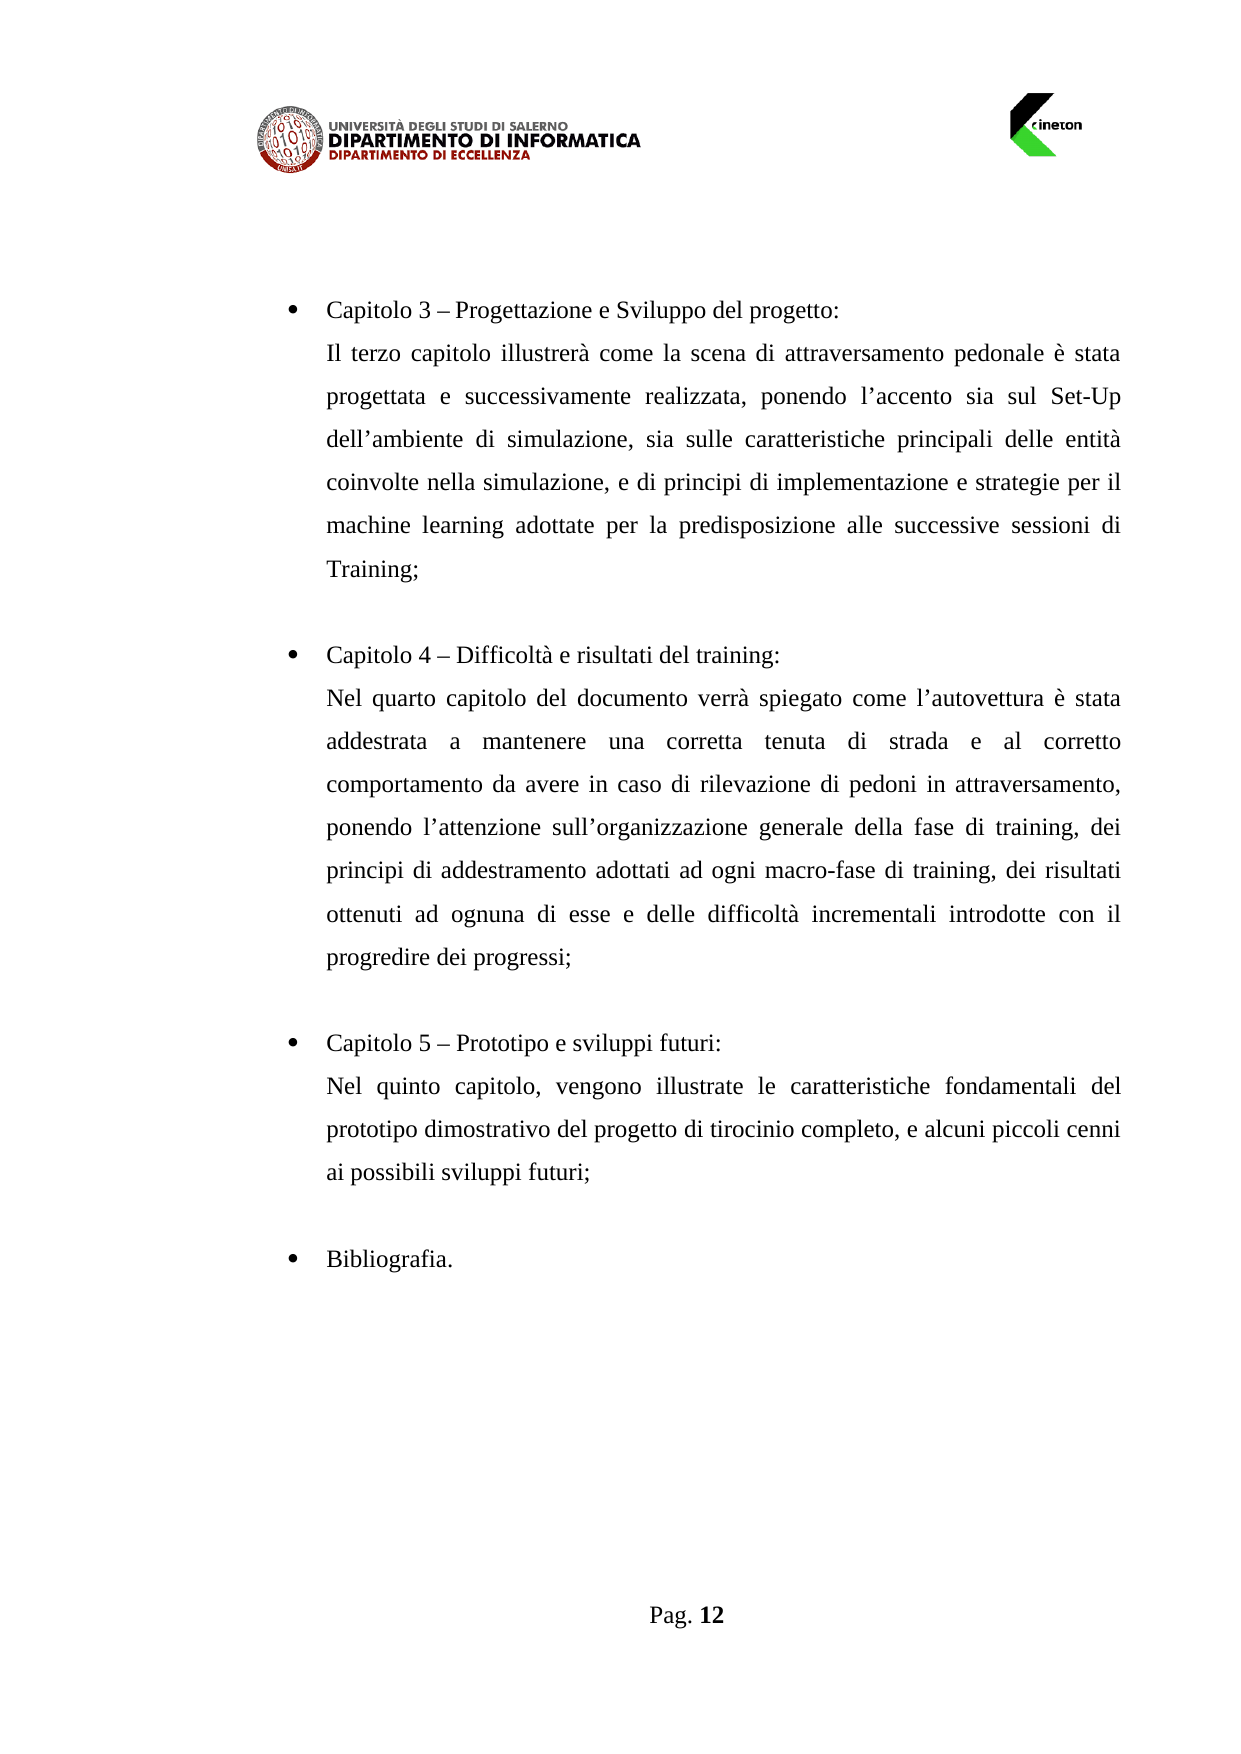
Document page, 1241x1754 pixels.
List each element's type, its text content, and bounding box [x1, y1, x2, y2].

picture [251, 102, 645, 177]
list Il terzo capitolo illustrerà come la scena di attraversamento pedonale è stata progettata e successivamente realizzata, ponendo l’accento sia sul Set-Up dell’ambiente di simulazione, sia sulle caratteristiche principali delle entità coinvolte nella simulazione, e di principi di implementazione e strategie per il machine learning adottate per la predisposizione alle successive sessioni di Training; [326, 338, 1122, 582]
list Capitolo 5 – Prototipo e sviluppi futuri: [288, 1028, 1122, 1057]
list Bibliografia. [288, 1244, 1122, 1272]
list Capitolo 3 – Progettazione e Sviluppo del progetto: [288, 295, 1122, 323]
picture [987, 73, 1102, 177]
list Capitolo 4 – Difficoltà e risultati del training: [288, 640, 1122, 669]
list Nel quarto capitolo del documento verrà spiegato come l’autovettura è stata addestrata a mantenere una corretta tenuta di strada e al corretto comportamento da avere in caso di rilevazione di pedoni in attraversamento, ponendo l’attenzione sull’organizzazione generale della fase di training, dei principi di addestramento adottati ad ogni macro-fase di training, dei risultati ottenuti ad ognuna di esse e delle difficoltà incrementali introdotte con il progredire dei progressi; [326, 683, 1122, 971]
list Nel quinto capitolo, vengono illustrate le caratteristiche fondamentali del prototipo dimostrativo del progetto di tirocinio completo, e alcuni piccoli cenni ai possibili sviluppi futuri; [326, 1071, 1122, 1186]
